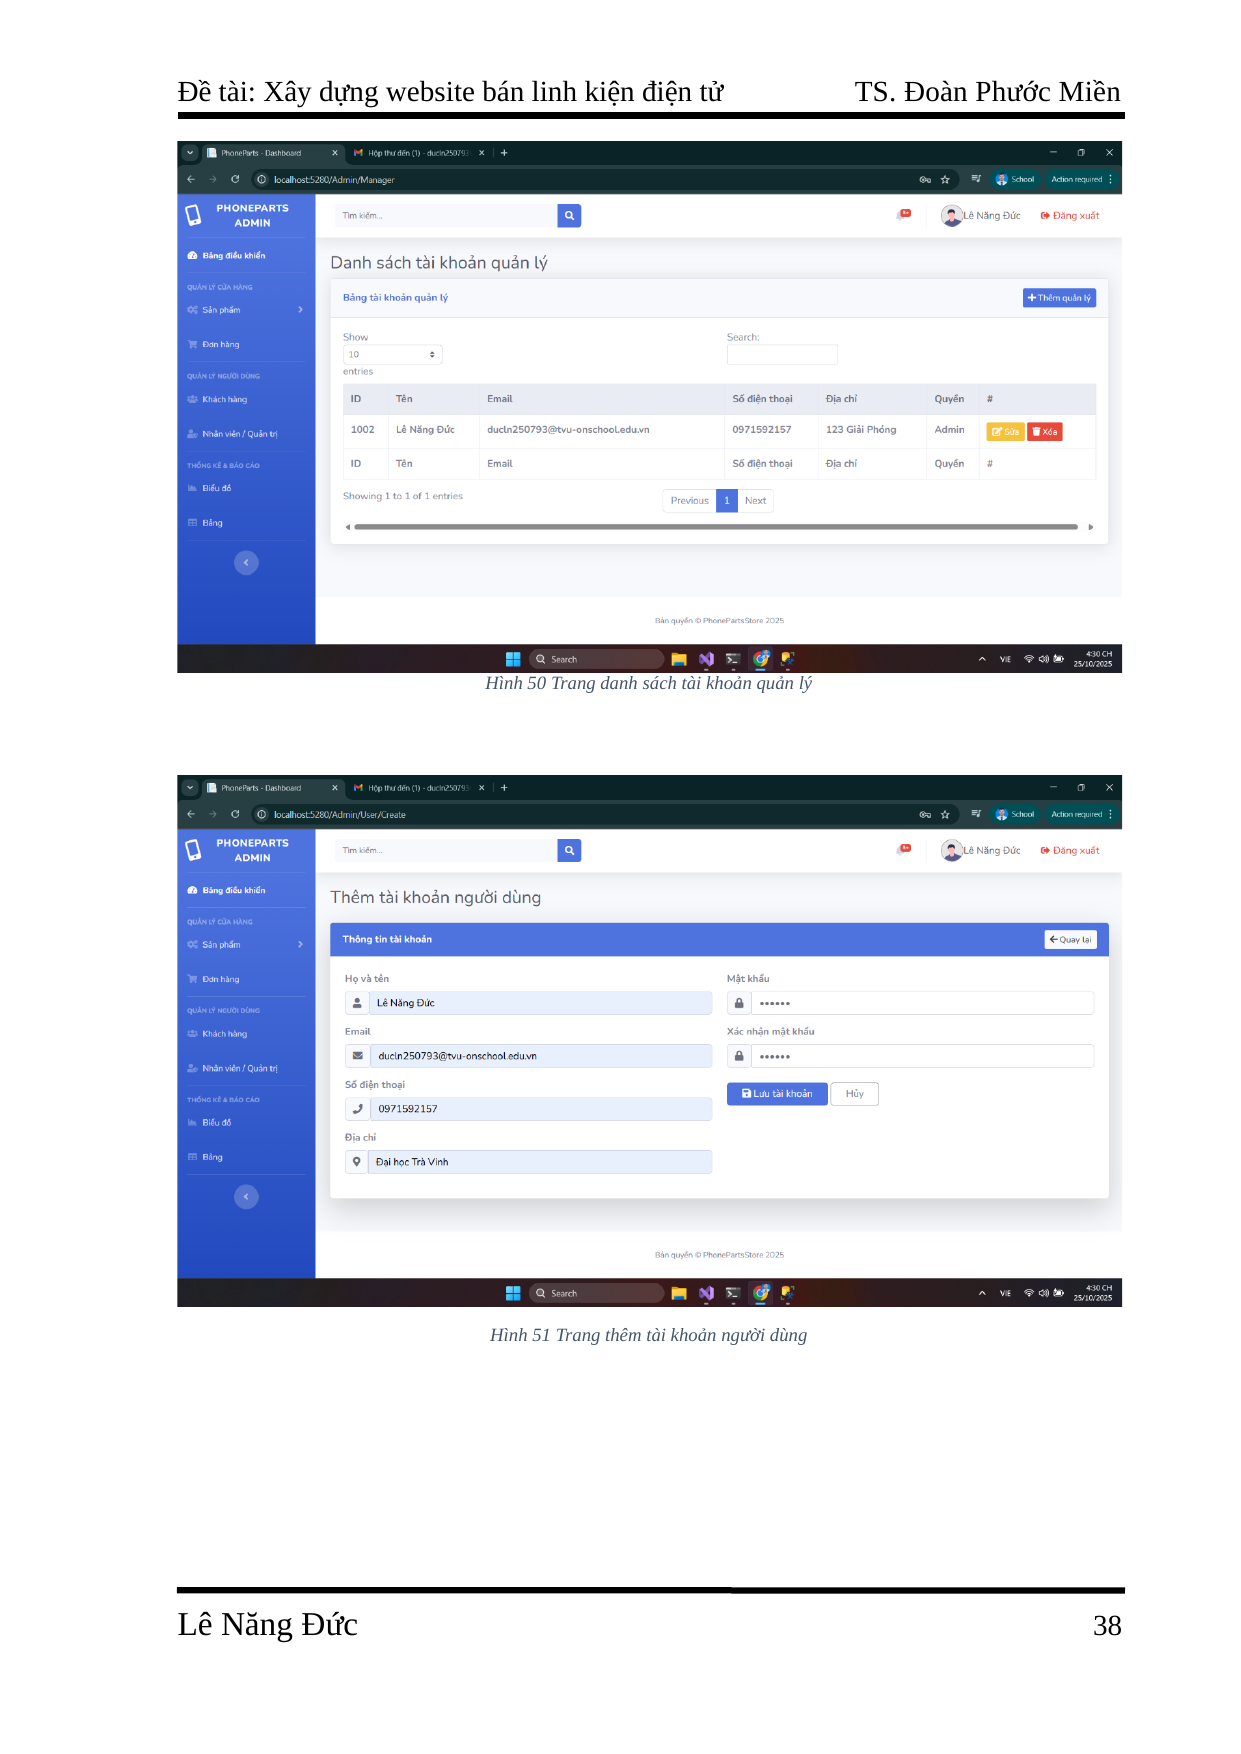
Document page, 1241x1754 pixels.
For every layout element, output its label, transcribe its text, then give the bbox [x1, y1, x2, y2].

text Hình 51 Trang thêm tài khoản người dùng [177, 1324, 1122, 1345]
text Hình 50 Trang danh sách tài khoản quản lý [177, 673, 1122, 694]
picture [177, 141, 1123, 673]
picture [177, 775, 1123, 1307]
